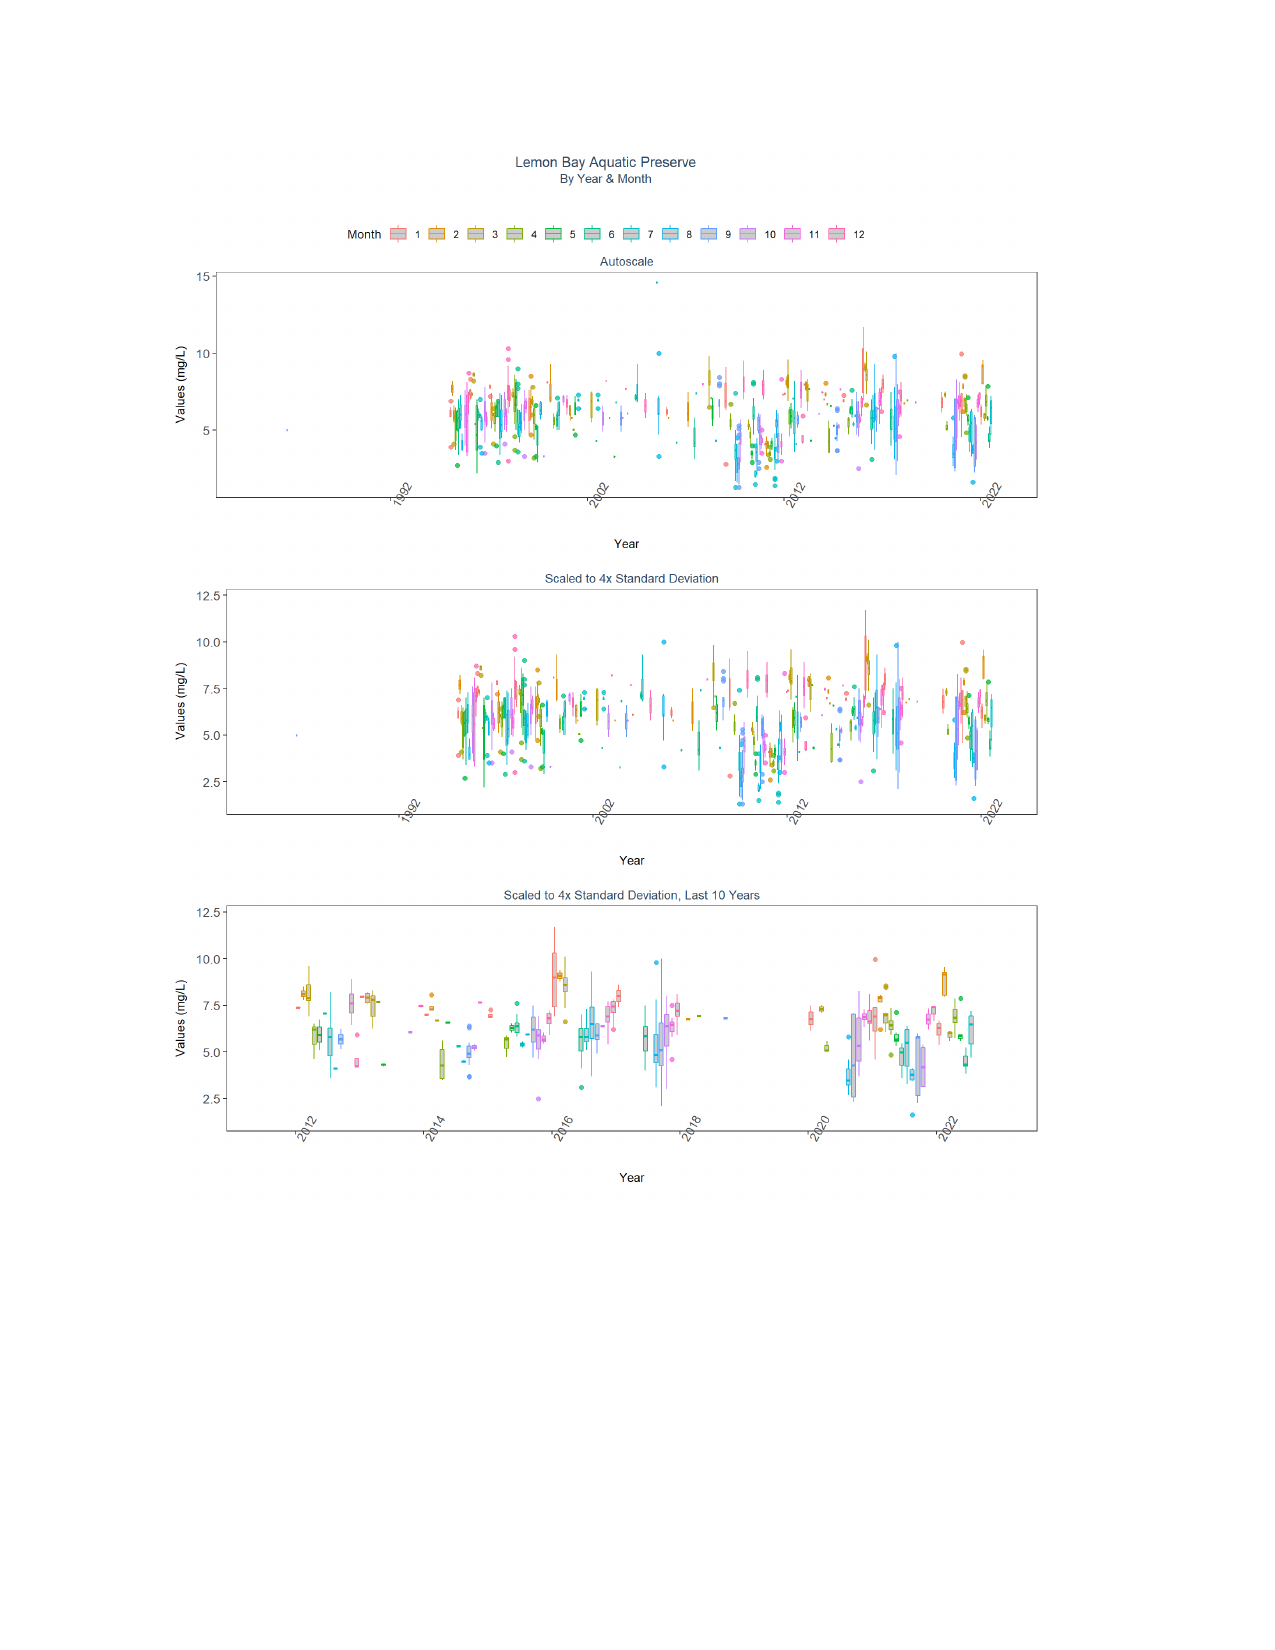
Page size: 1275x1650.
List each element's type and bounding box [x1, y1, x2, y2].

picture [168, 150, 1044, 1200]
